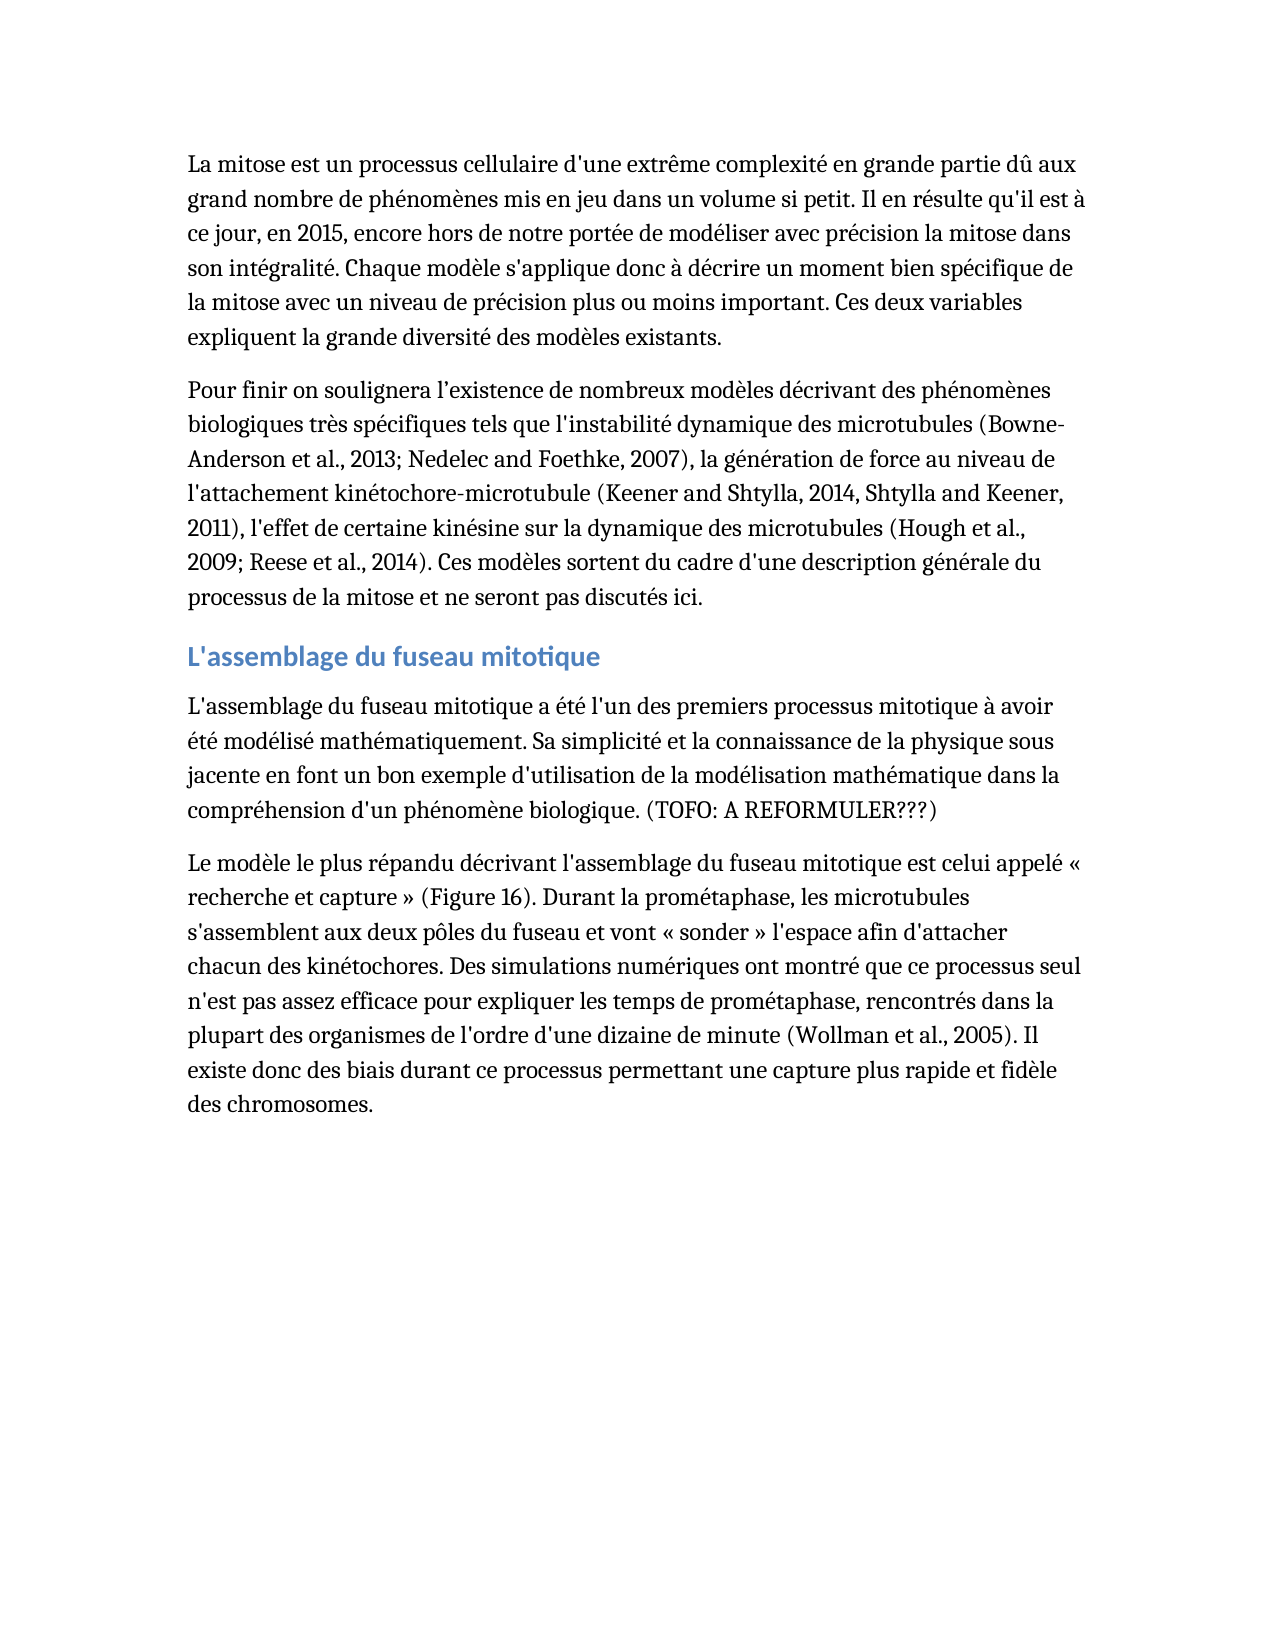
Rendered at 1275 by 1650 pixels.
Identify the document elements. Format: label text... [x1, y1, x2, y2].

text L'assemblage du fuseau mitotique a été l'un des premiers processus mitotique à avoir été modélisé mathématiquement. Sa simplicité et la connaissance de la physique sous jacente en font un bon exemple d'utilisation de la modélisation mathématique dans la compréhension d'un phénomène biologique. (TOFO: A REFORMULER???) [187, 692, 1087, 824]
text La mitose est un processus cellulaire d'une extrême complexité en grande partie dû aux grand nombre de phénomènes mis en jeu dans un volume si petit. Il en résulte qu'il est à ce jour, en 2015, encore hors de notre portée de modéliser avec précision la mitose dans son intégralité. Chaque modèle s'applique donc à décrire un moment bien spécifique de la mitose avec un niveau de précision plus ou moins important. Ces deux variables expliquent la grande diversité des modèles existants. [187, 150, 1087, 351]
subtitle L'assemblage du fuseau mitotique [187, 638, 1087, 673]
text Pour finir on soulignera l’existence de nombreux modèles décrivant des phénomènes biologiques très spécifiques tels que l'instabilité dynamique des microtubules (Bowne-Anderson et al., 2013; Nedelec and Foethke, 2007), la génération de force au niveau de l'attachement kinétochore-microtubule (Keener and Shtylla, 2014, Shtylla and Keener, 2011), l'effet de certaine kinésine sur la dynamique des microtubules (Hough et al., 2009; Reese et al., 2014). Ces modèles sortent du cadre d'une description générale du processus de la mitose et ne seront pas discutés ici. [187, 376, 1087, 611]
text Le modèle le plus répandu décrivant l'assemblage du fuseau mitotique est celui appelé « recherche et capture » (Figure 16). Durant la prométaphase, les microtubules s'assemblent aux deux pôles du fuseau et vont « sonder » l'espace afin d'attacher chacun des kinétochores. Des simulations numériques ont montré que ce processus seul n'est pas assez efficace pour expliquer les temps de prométaphase, rencontrés dans la plupart des organismes de l'ordre d'une dizaine de minute (Wollman et al., 2005). Il existe donc des biais durant ce processus permettant une capture plus rapide et fidèle des chromosomes. [187, 849, 1087, 1119]
